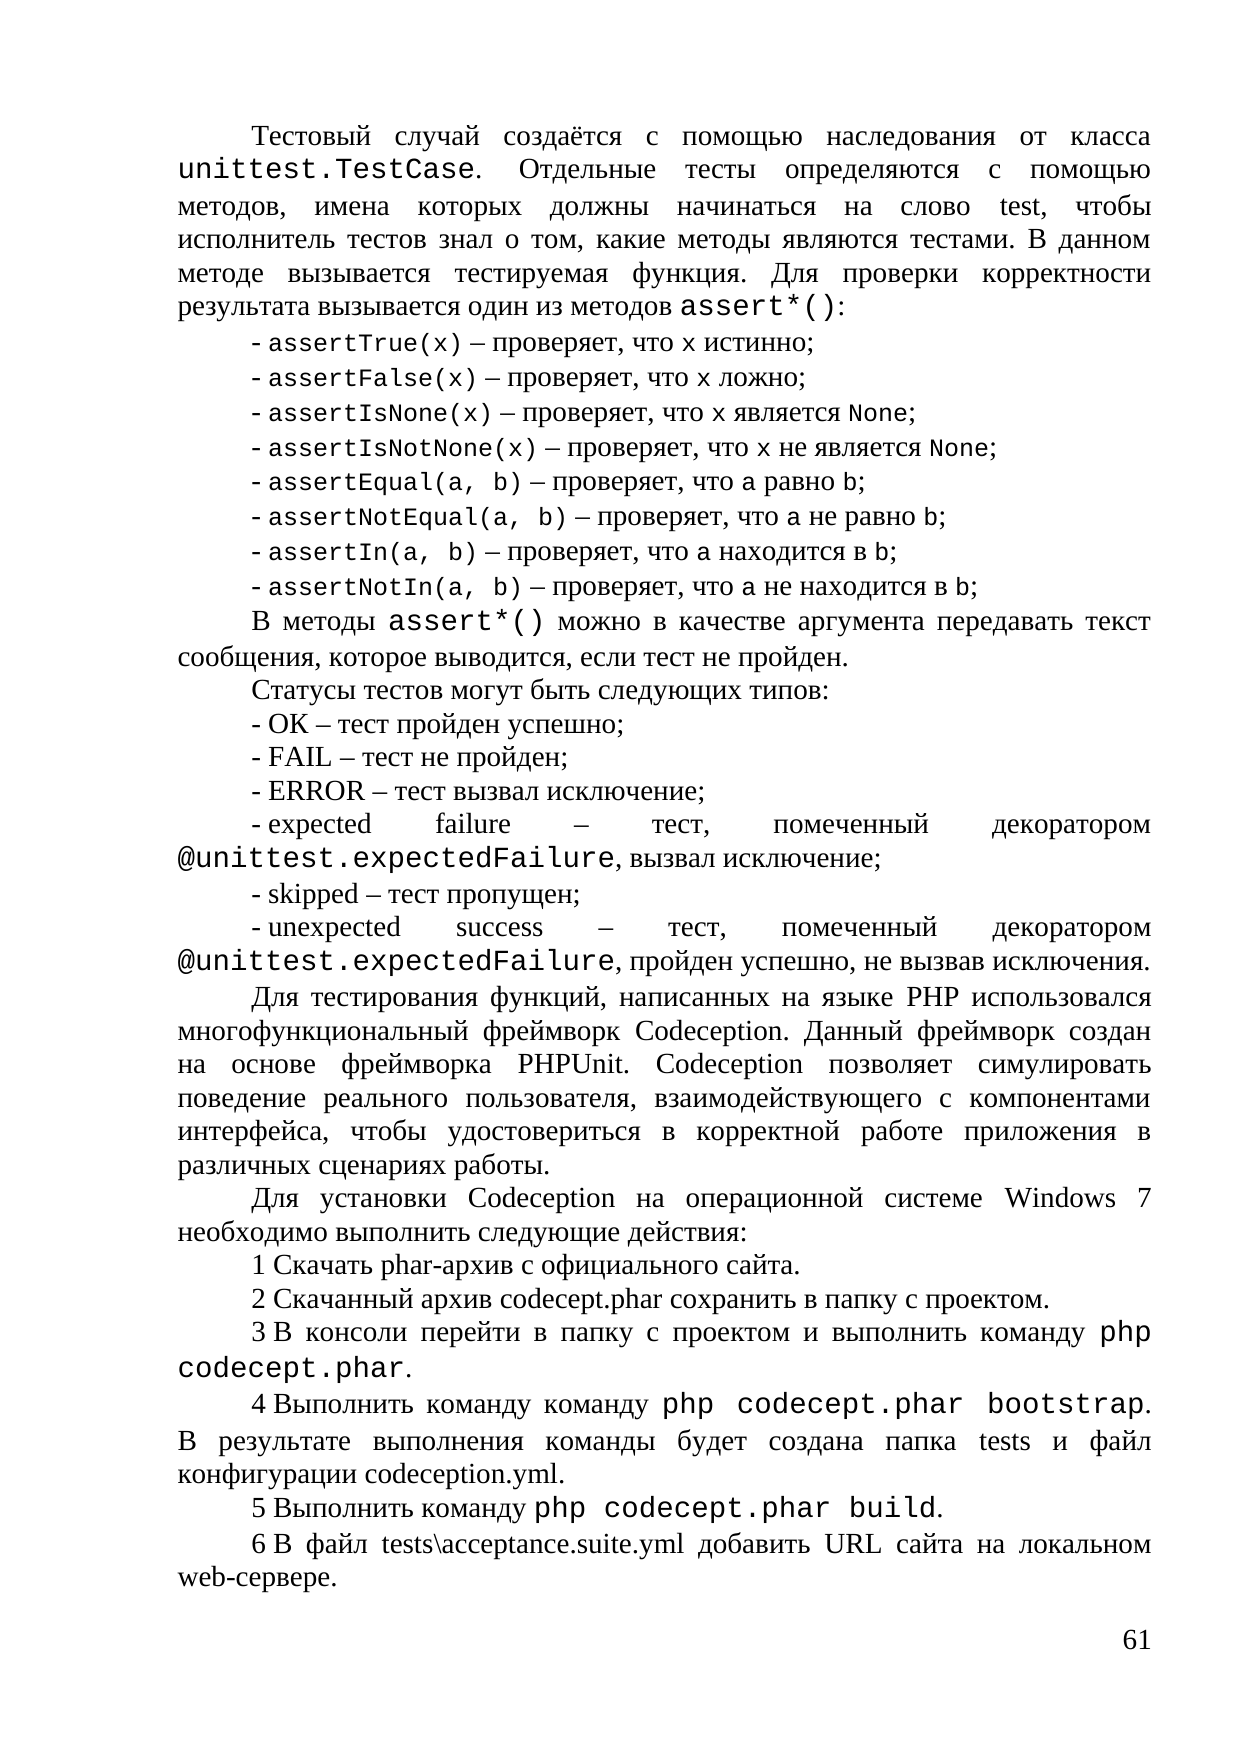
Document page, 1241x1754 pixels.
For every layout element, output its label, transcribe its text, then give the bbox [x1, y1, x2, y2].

text 3 В консоли перейти в папку с проектом и выполнить команду php codecept.phar. [177, 1314, 1152, 1387]
text Для тестирования функций, написанных на языке PHP использовался многофункциональный фреймворк Codeception. Данный фреймворк создан на основе фреймворка PHPUnit. Codeception позволяет симулировать поведение реального пользователя, взаимодействующего с компонентами интерфейса, чтобы удостовериться в корректной работе приложения в различных сценариях работы. [177, 979, 1152, 1180]
text - unexpected success – тест, помеченный декоратором @unittest.expectedFailure, пройден успешно, не вызвав исключения. [177, 909, 1152, 979]
text - assertIn(a, b) – проверяет, что a находится в b; [177, 533, 1152, 568]
text - assertEqual(a, b) – проверяет, что а равно b; [177, 463, 1152, 498]
text В методы assert*() можно в качестве аргумента передавать текст сообщения, которое выводится, если тест не пройден. [177, 603, 1152, 672]
text 1 Скачать phar-архив с официального сайта. [177, 1247, 1152, 1281]
text - ERROR – тест вызвал исключение; [177, 773, 1152, 806]
text - assertTrue(x) – проверяет, что х истинно; [177, 324, 1152, 359]
text - assertNotEqual(a, b) – проверяет, что а не равно b; [177, 498, 1152, 533]
text 4 Выполнить команду команду php codecept.phar bootstrap. В результате выполнения команды будет создана папка tests и файл конфигурации codeception.yml. [177, 1387, 1152, 1490]
text Тестовый случай создаётся с помощью наследования от класса unittest.TestCase. Отдельные тесты определяются с помощью методов, имена которых должны начинаться на слово test, чтобы исполнитель тестов знал о том, какие методы являются тестами. В данном методе вызывается тестируемая функция. Для проверки корректности результата вызывается один из методов assert*(): [177, 118, 1152, 324]
text - expected failure – тест, помеченный декоратором @unittest.expectedFailure, вызвал исключение; [177, 806, 1152, 876]
text Статусы тестов могут быть следующих типов: [177, 672, 1152, 706]
text - skipped – тест пропущен; [177, 876, 1152, 909]
text - assertNotIn(a, b) – проверяет, что a не находится в b; [177, 568, 1152, 603]
text 2 Скачанный архив codecept.phar сохранить в папку с проектом. [177, 1281, 1152, 1314]
text - FAIL – тест не пройден; [177, 739, 1152, 773]
text - ОК – тест пройден успешно; [177, 706, 1152, 739]
text - assertIsNotNone(x) – проверяет, что х не является None; [177, 429, 1152, 463]
text - assertIsNone(x) – проверяет, что х является None; [177, 394, 1152, 429]
text 6 В файл tests\acceptance.suite.yml добавить URL сайта на локальном web-сервере. [177, 1526, 1152, 1593]
text - assertFalse(x) – проверяет, что х ложно; [177, 359, 1152, 394]
text 5 Выполнить команду php codecept.phar build. [177, 1490, 1152, 1526]
text Для установки Codeception на операционной системе Windows 7 необходимо выполнить следующие действия: [177, 1180, 1152, 1247]
